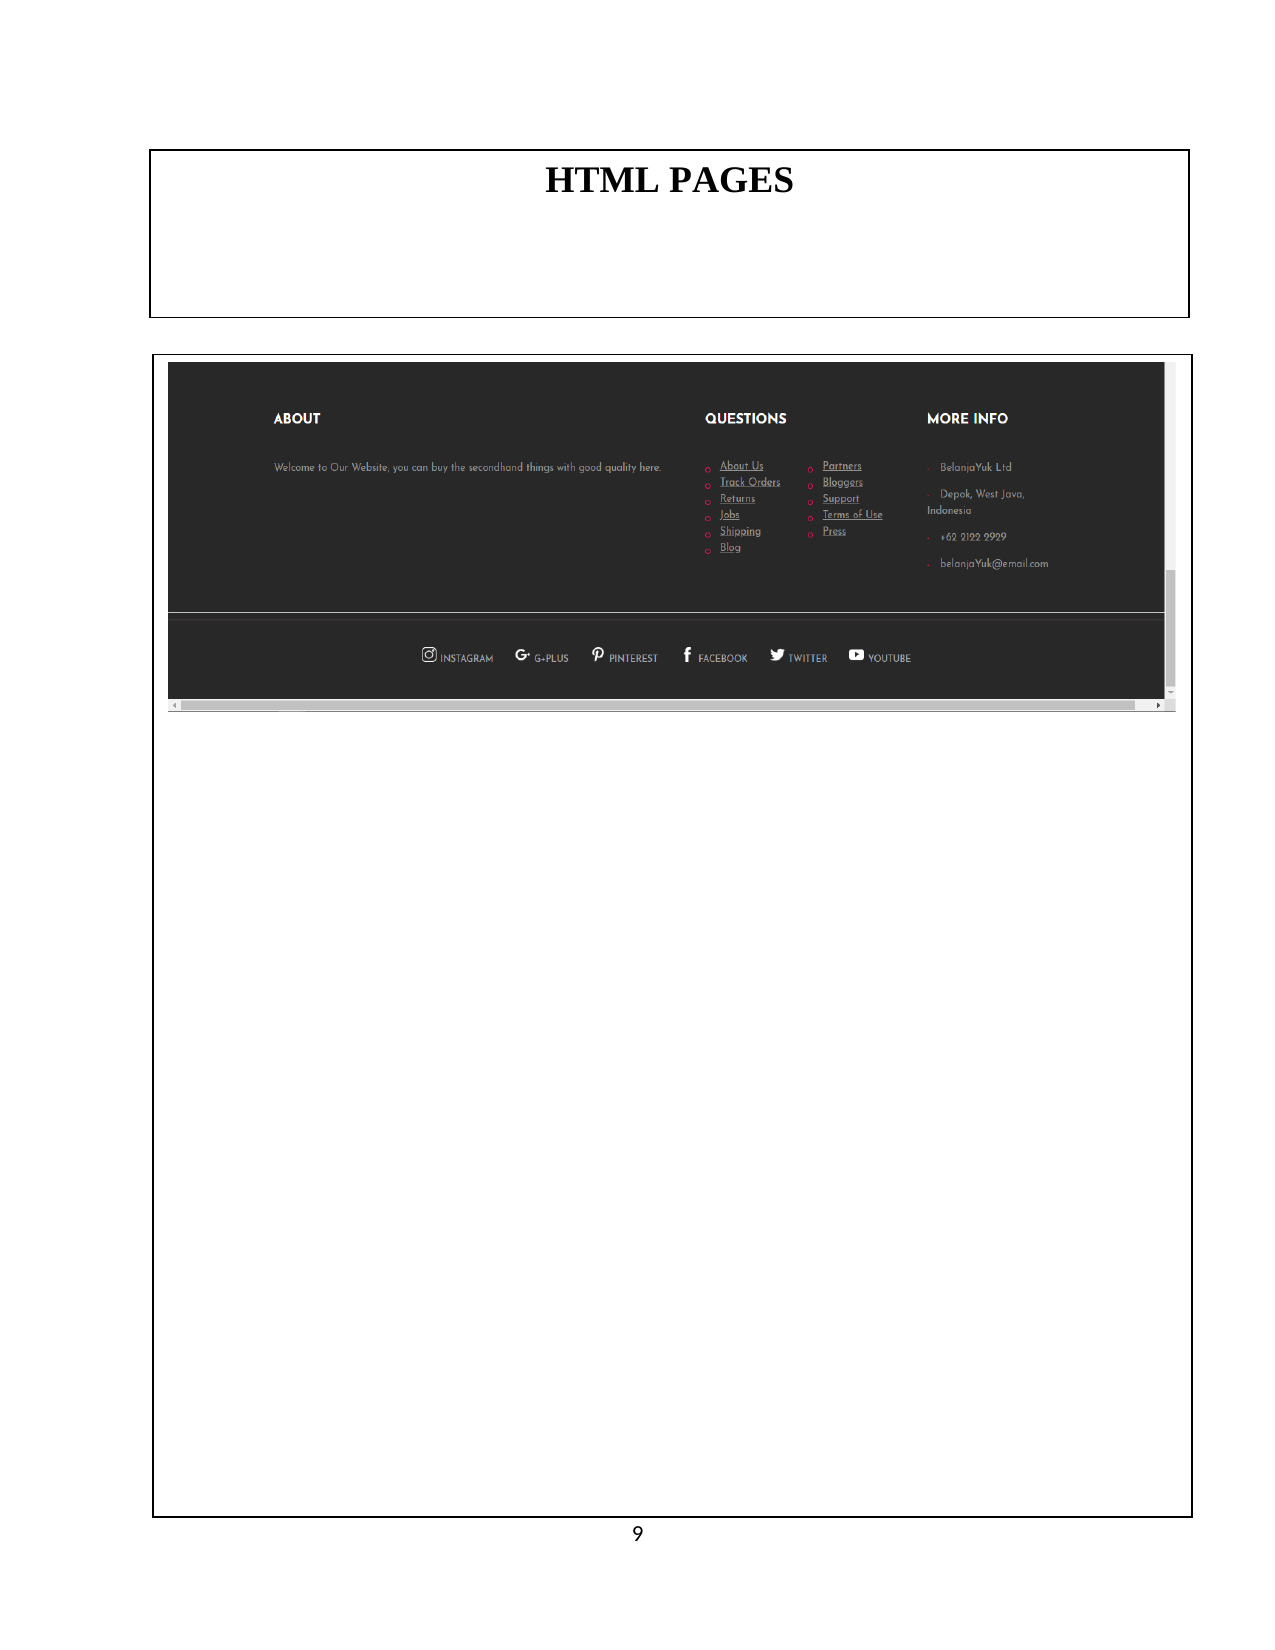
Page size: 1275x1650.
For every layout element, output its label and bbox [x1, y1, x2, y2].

picture [168, 362, 1176, 712]
